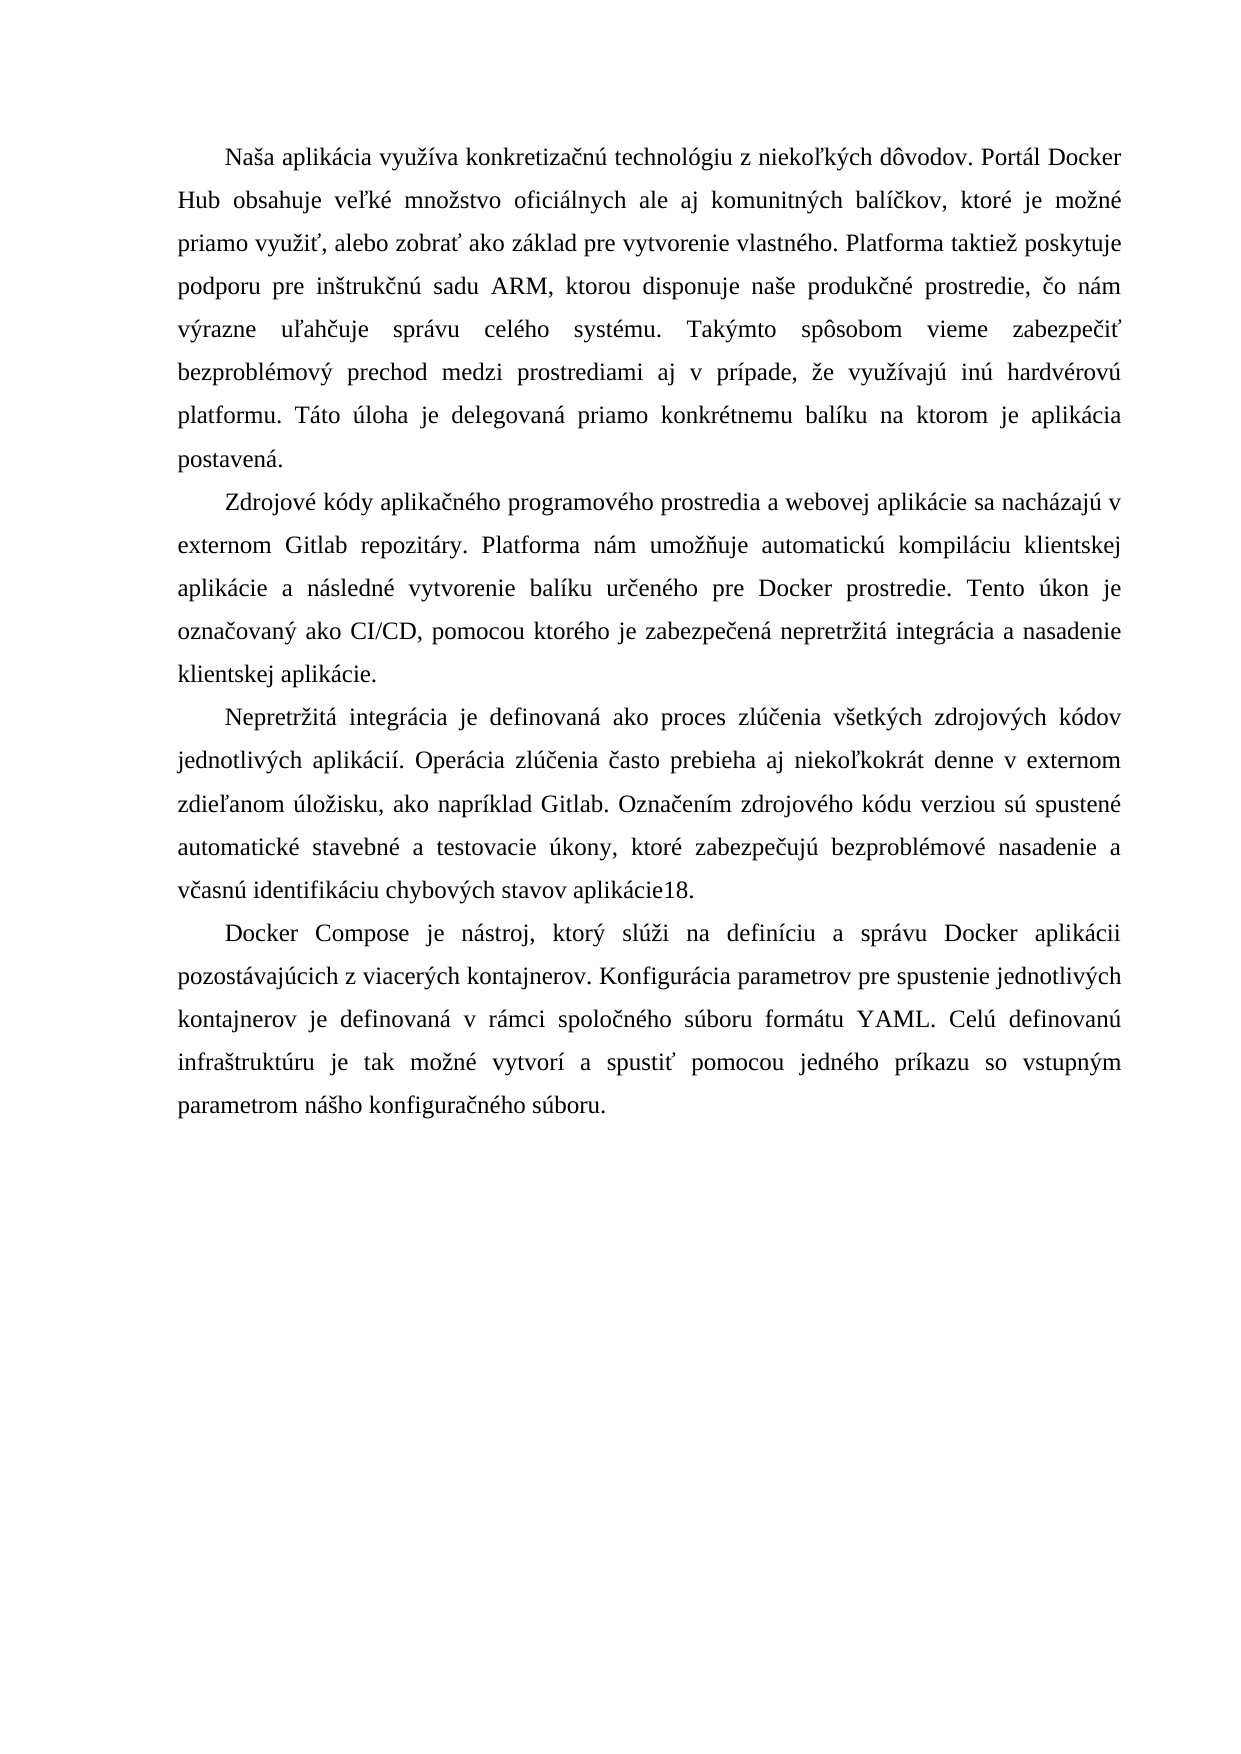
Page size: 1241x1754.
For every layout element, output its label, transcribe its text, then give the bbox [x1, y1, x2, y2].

text Nepretržitá integrácia je definovaná ako proces zlúčenia všetkých zdrojových kódov jednotlivých aplikácií. Operácia zlúčenia často prebieha aj niekoľkokrát denne v externom zdieľanom úložisku, ako napríklad Gitlab. Označením zdrojového kódu verziou sú spustené automatické stavebné a testovacie úkony, ktoré zabezpečujú bezproblémové nasadenie a včasnú identifikáciu chybových stavov aplikácie. [177, 702, 1122, 904]
text Naša aplikácia využíva konkretizačnú technológiu z niekoľkých dôvodov. Portál Docker Hub obsahuje veľké množstvo oficiálnych ale aj komunitných balíčkov, ktoré je možné priamo využiť, alebo zobrať ako základ pre vytvorenie vlastného. Platforma taktiež poskytuje podporu pre inštrukčnú sadu ARM, ktorou disponuje naše produkčné prostredie, čo nám výrazne uľahčuje správu celého systému. Takýmto spôsobom vieme zabezpečiť bezproblémový prechod medzi prostrediami aj v prípade, že využívajú inú hardvérovú platformu. Táto úloha je delegovaná priamo konkrétnemu balíku na ktorom je aplikácia postavená. [177, 142, 1122, 472]
text Zdrojové kódy aplikačného programového prostredia a webovej aplikácie sa nacházajú v externom Gitlab repozitáry. Platforma nám umožňuje automatickú kompiláciu klientskej aplikácie a následné vytvorenie balíku určeného pre Docker prostredie. Tento úkon je označovaný ako CI/CD, pomocou ktorého je zabezpečená nepretržitá integrácia a nasadenie klientskej aplikácie. [177, 487, 1122, 688]
text Docker Compose je nástroj, ktorý slúži na definíciu a správu Docker aplikácii pozostávajúcich z viacerých kontajnerov. Konfigurácia parametrov pre spustenie jednotlivých kontajnerov je definovaná v rámci spoločného súboru formátu YAML. Celú definovanú infraštruktúru je tak možné vytvorí a spustiť pomocou jedného príkazu so vstupným parametrom nášho konfiguračného súboru. [177, 918, 1122, 1119]
